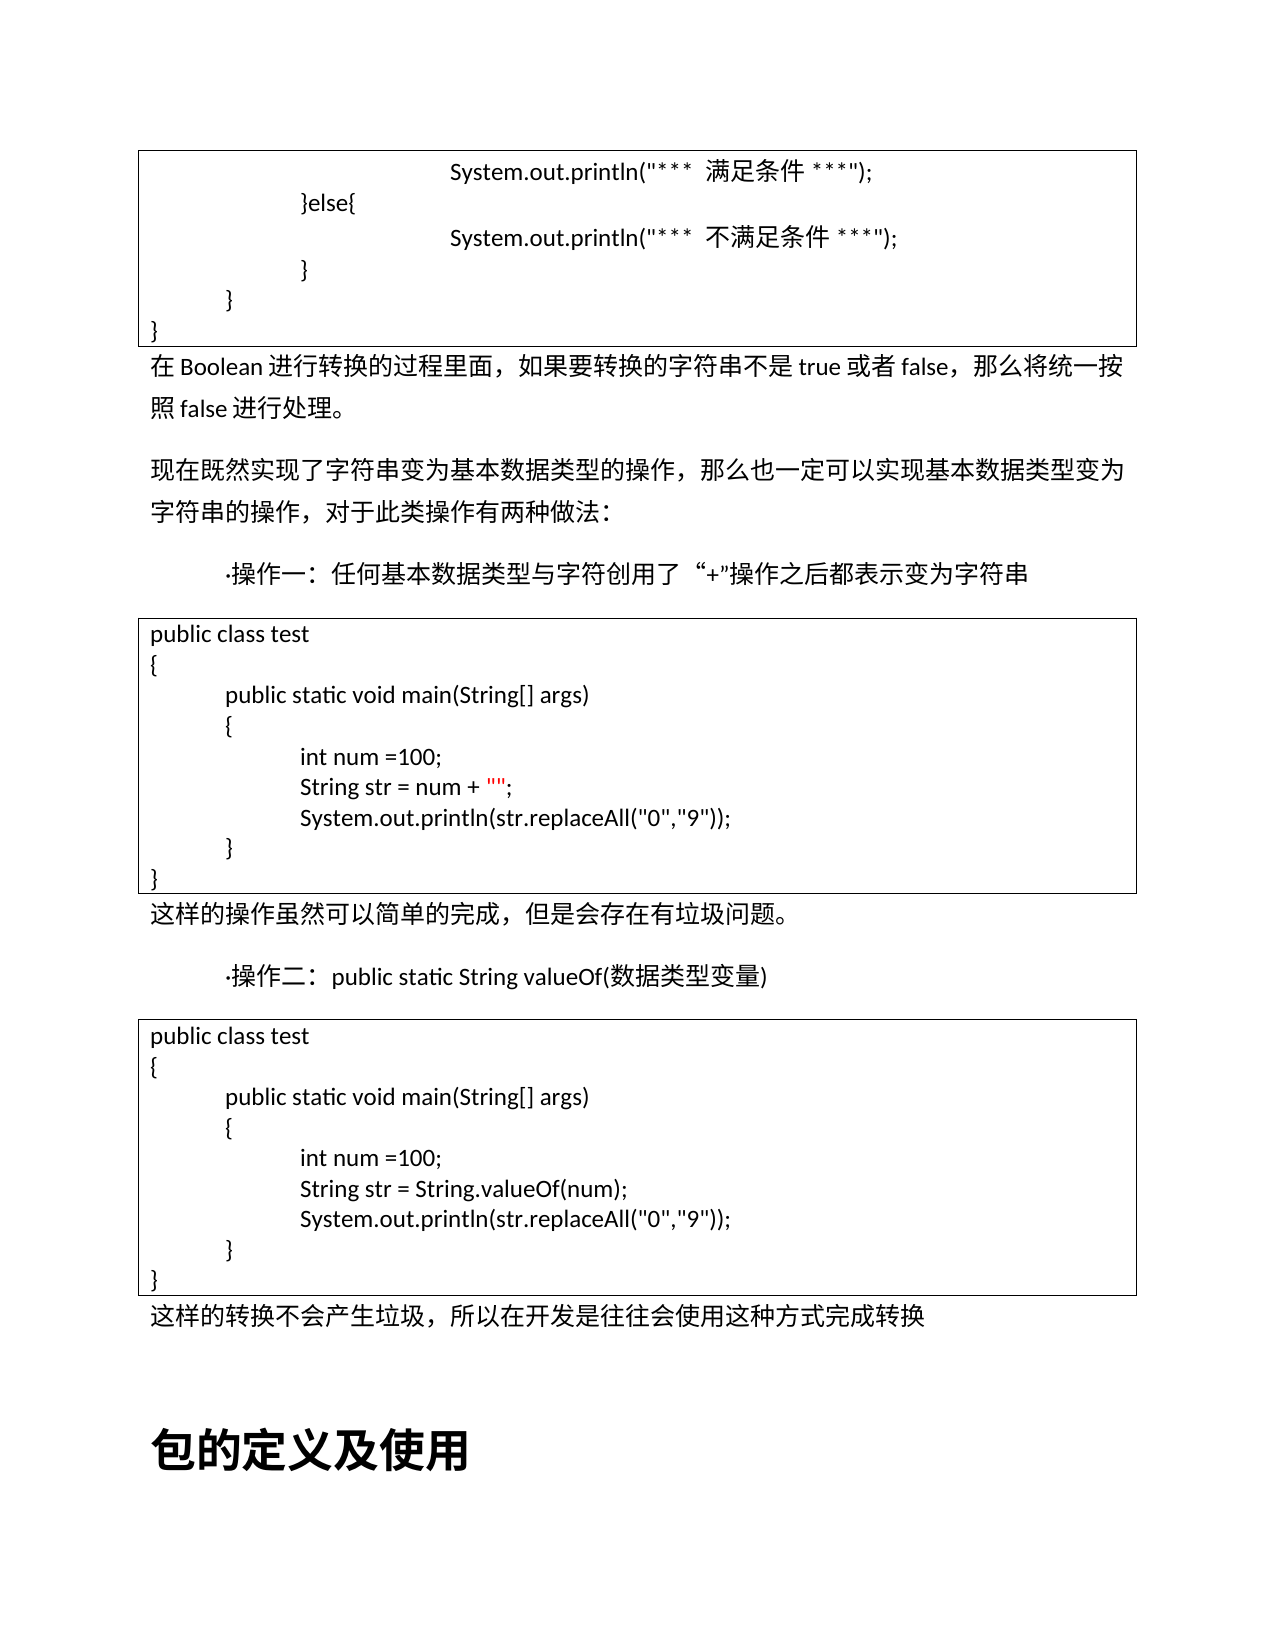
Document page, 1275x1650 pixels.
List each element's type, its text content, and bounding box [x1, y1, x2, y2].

table_header public class test { public static void main(String[] args) { int num =100; String str = num + ""; System.out.println(str.replaceAll("0","9")); } } [139, 619, 1136, 893]
text 现在既然实现了字符串变为基本数据类型的操作，那么也一定可以实现基本数据类型变为字符串的操作，对于此类操作有两种做法： [150, 451, 1125, 529]
text 这样的转换不会产生垃圾，所以在开发是往往会使用这种方式完成转换 [150, 1296, 1125, 1332]
text 这样的操作虽然可以简单的完成，但是会存在有垃圾问题。 [150, 894, 1125, 931]
text 包的定义及使用 [150, 1414, 1125, 1481]
text ·操作二：public static String valueOf(数据类型变量) [150, 957, 1125, 993]
table_header public class test { public static void main(String[] args) { int num =100; String str = String.valueOf(num); System.out.println(str.replaceAll("0","9")); } } [139, 1020, 1136, 1295]
text 在Boolean进行转换的过程里面，如果要转换的字符串不是true或者false，那么将统一按照false进行处理。 [150, 347, 1125, 424]
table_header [139, 151, 1136, 346]
text ·操作一：任何基本数据类型与字符创用了“+”操作之后都表示变为字符串 [150, 555, 1125, 591]
